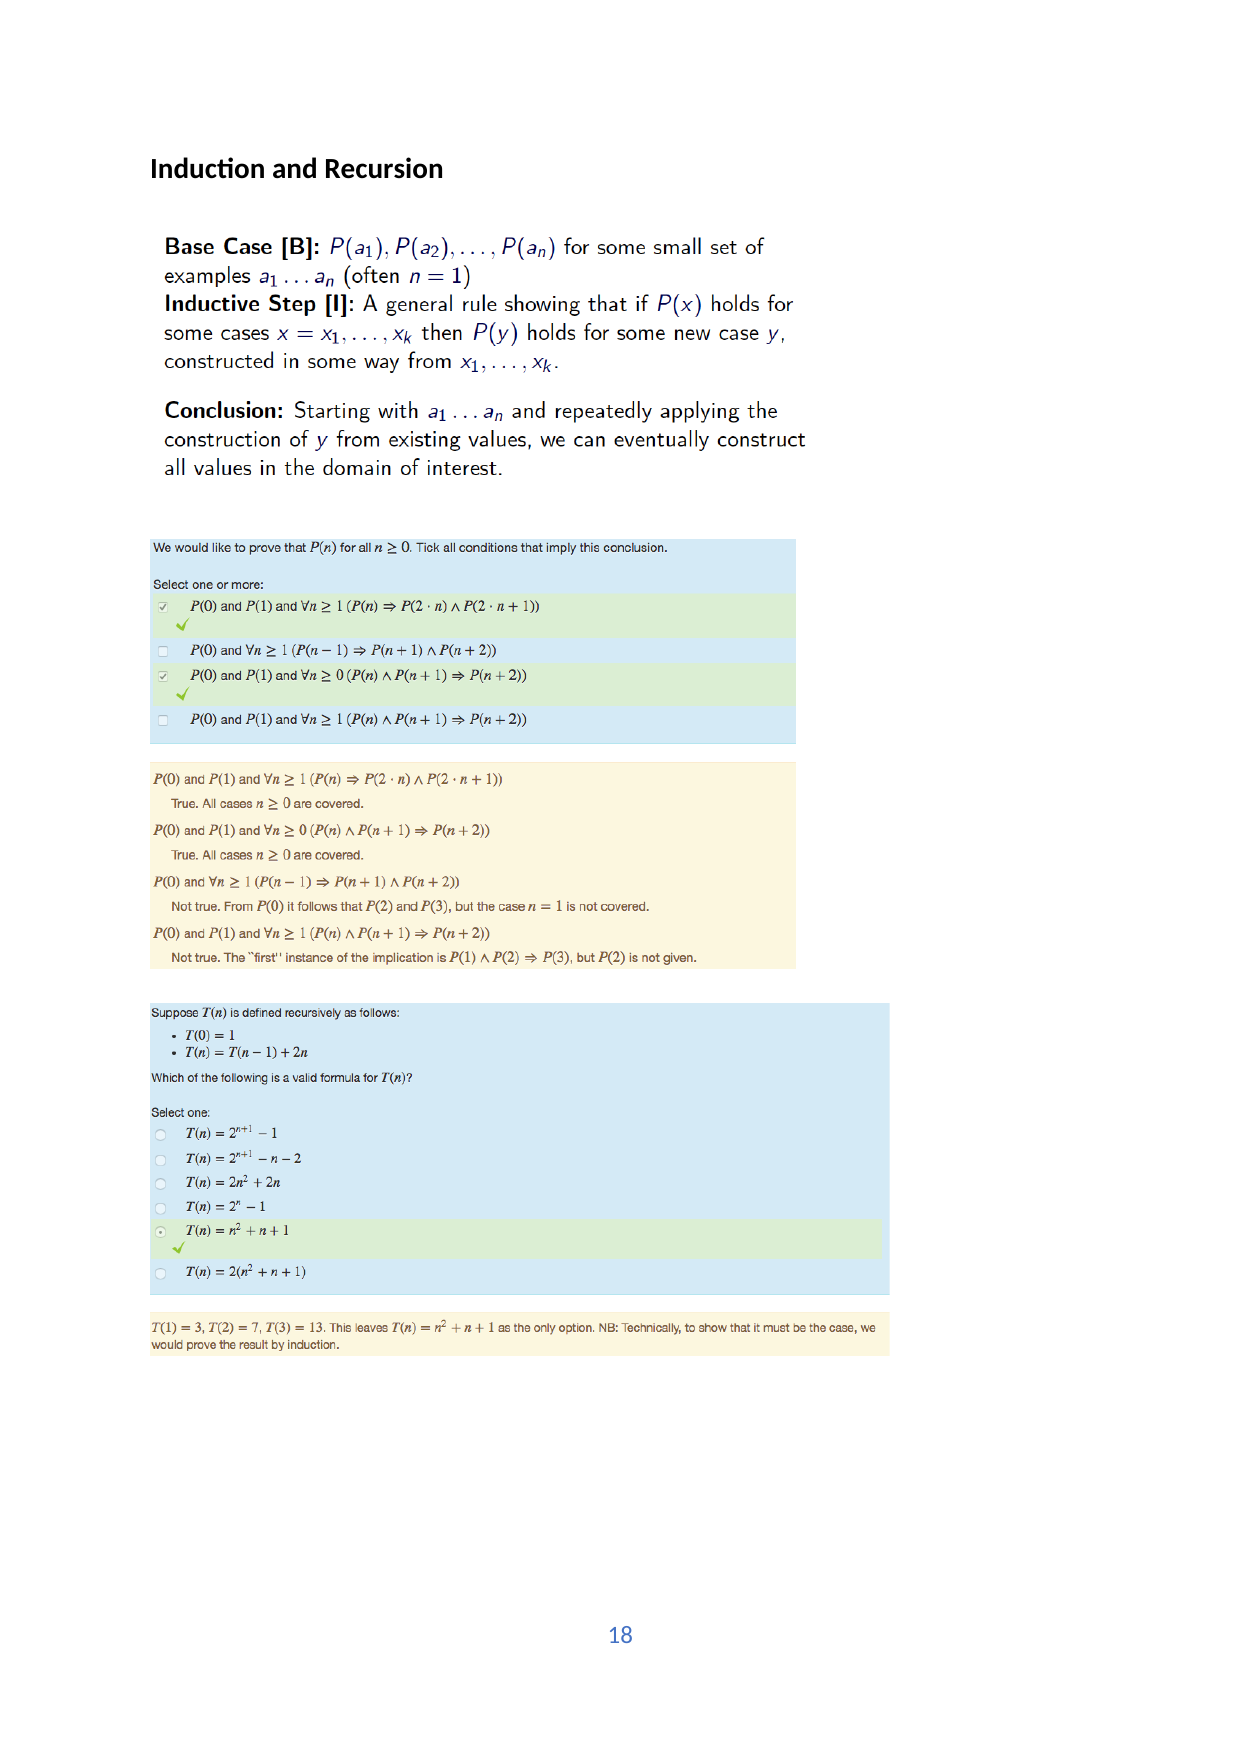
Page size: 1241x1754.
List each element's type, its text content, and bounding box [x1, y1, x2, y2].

picture [150, 539, 796, 969]
text Induction and Recursion [150, 150, 1090, 186]
picture [150, 221, 815, 504]
picture [150, 1003, 890, 1356]
